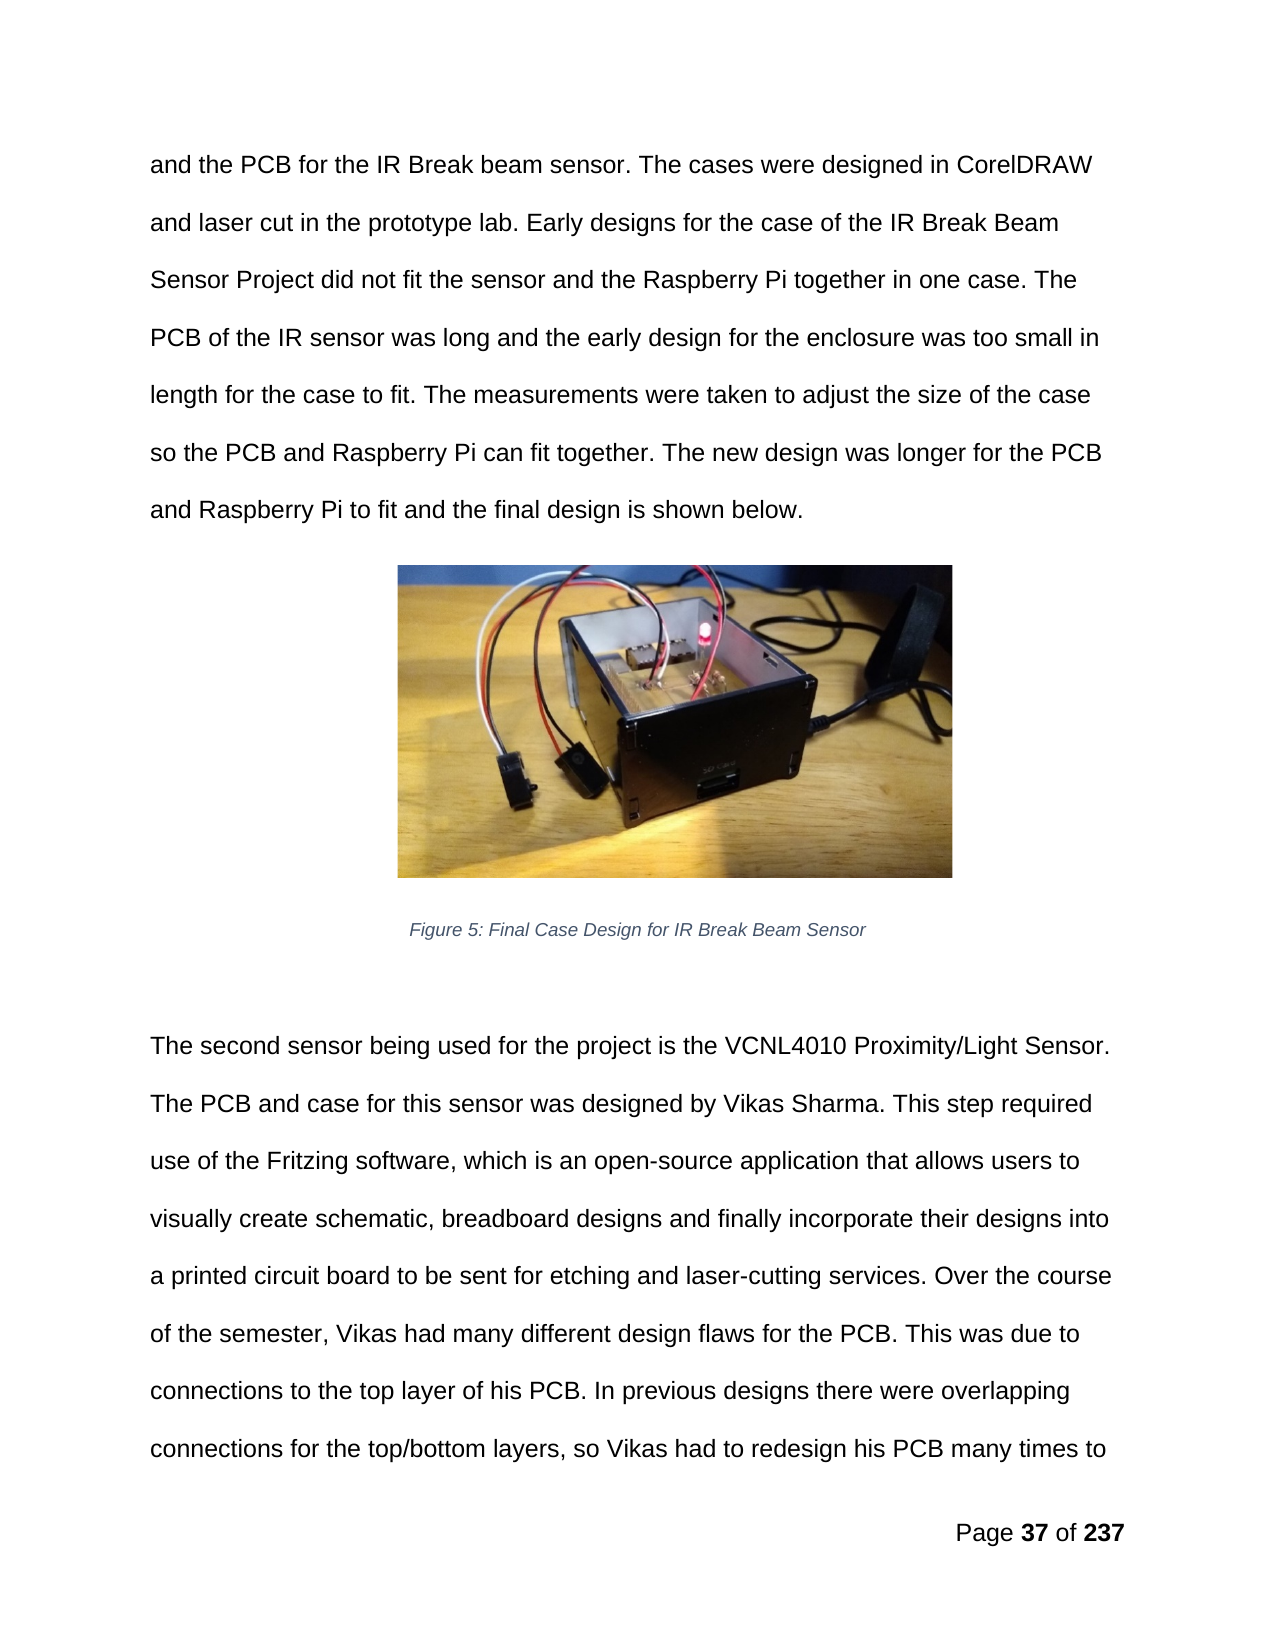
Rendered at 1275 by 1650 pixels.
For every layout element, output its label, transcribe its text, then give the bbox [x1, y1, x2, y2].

picture [397, 565, 953, 878]
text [150, 150, 1125, 524]
text Figure 5: Final Case Design for IR Break Beam Sensor [150, 919, 1125, 940]
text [150, 1031, 1125, 1462]
